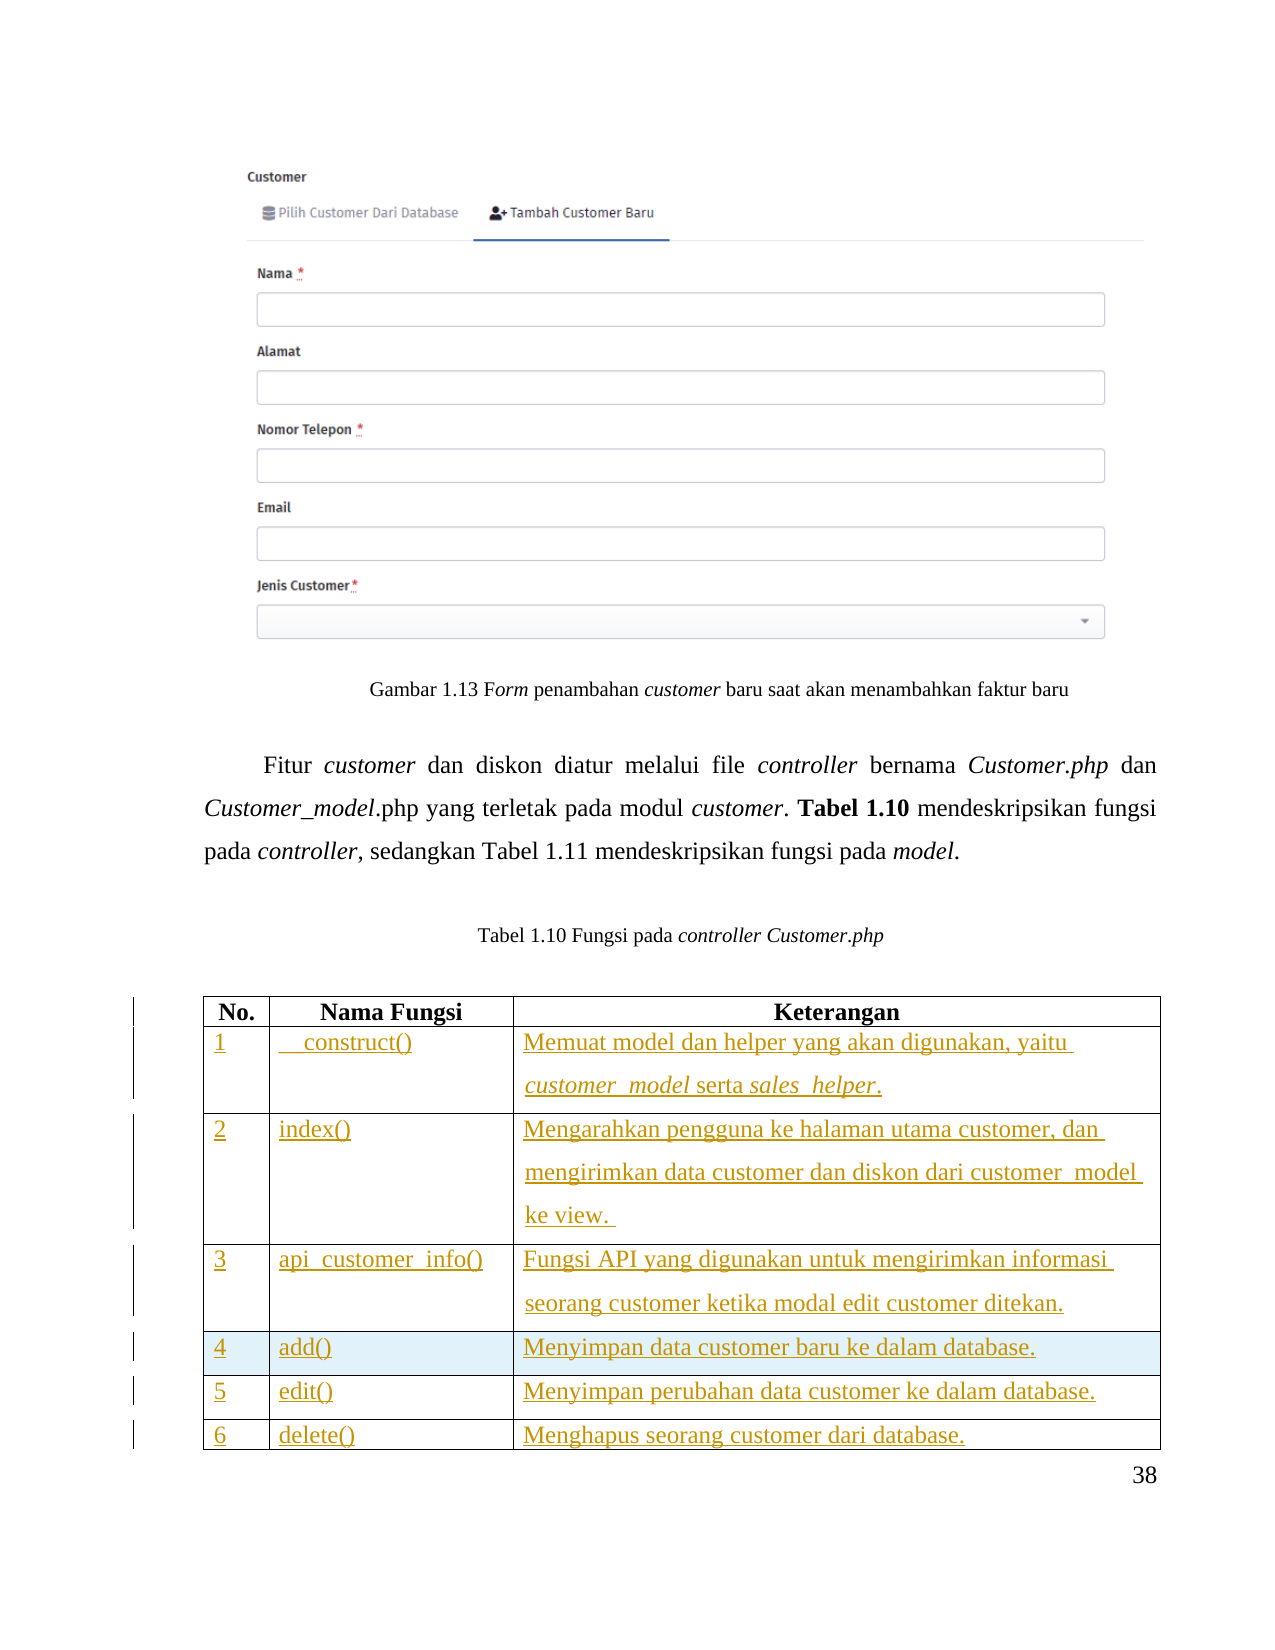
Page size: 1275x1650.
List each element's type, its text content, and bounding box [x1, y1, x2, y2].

table_cell [270, 1420, 513, 1449]
text Fitur customer dan diskon diatur melalui file controller bernama Customer.php dan Customer_model.php yang terletak pada modul customer. Tabel 1.10 mendeskripsikan fungsi pada controller, sedangkan Tabel 1.11 mendeskripsikan fungsi pada model. [204, 750, 1157, 865]
table_cell [514, 1245, 1160, 1331]
table_cell [270, 1245, 513, 1331]
table_header Nama Fungsi [270, 997, 513, 1026]
table_cell [514, 1420, 1160, 1449]
table_cell [270, 1114, 513, 1243]
text Tabel 1.10 Fungsi pada controller Customer.php [148, 923, 1157, 947]
table_header No. [204, 997, 269, 1026]
table_cell [204, 1245, 269, 1331]
table_cell [204, 1376, 269, 1419]
table_cell [270, 1027, 513, 1113]
table_cell [204, 1027, 269, 1113]
text Gambar 1.13 Form penambahan customer baru saat akan menambahkan faktur baru [223, 677, 1157, 701]
table_cell [270, 1376, 513, 1419]
table_cell [514, 1376, 1160, 1419]
table_cell [204, 1114, 269, 1243]
table_cell [514, 1027, 1160, 1113]
table_cell [204, 1420, 269, 1449]
picture [235, 147, 1145, 663]
table_cell [514, 1114, 1160, 1243]
table_header Keterangan [514, 997, 1160, 1026]
